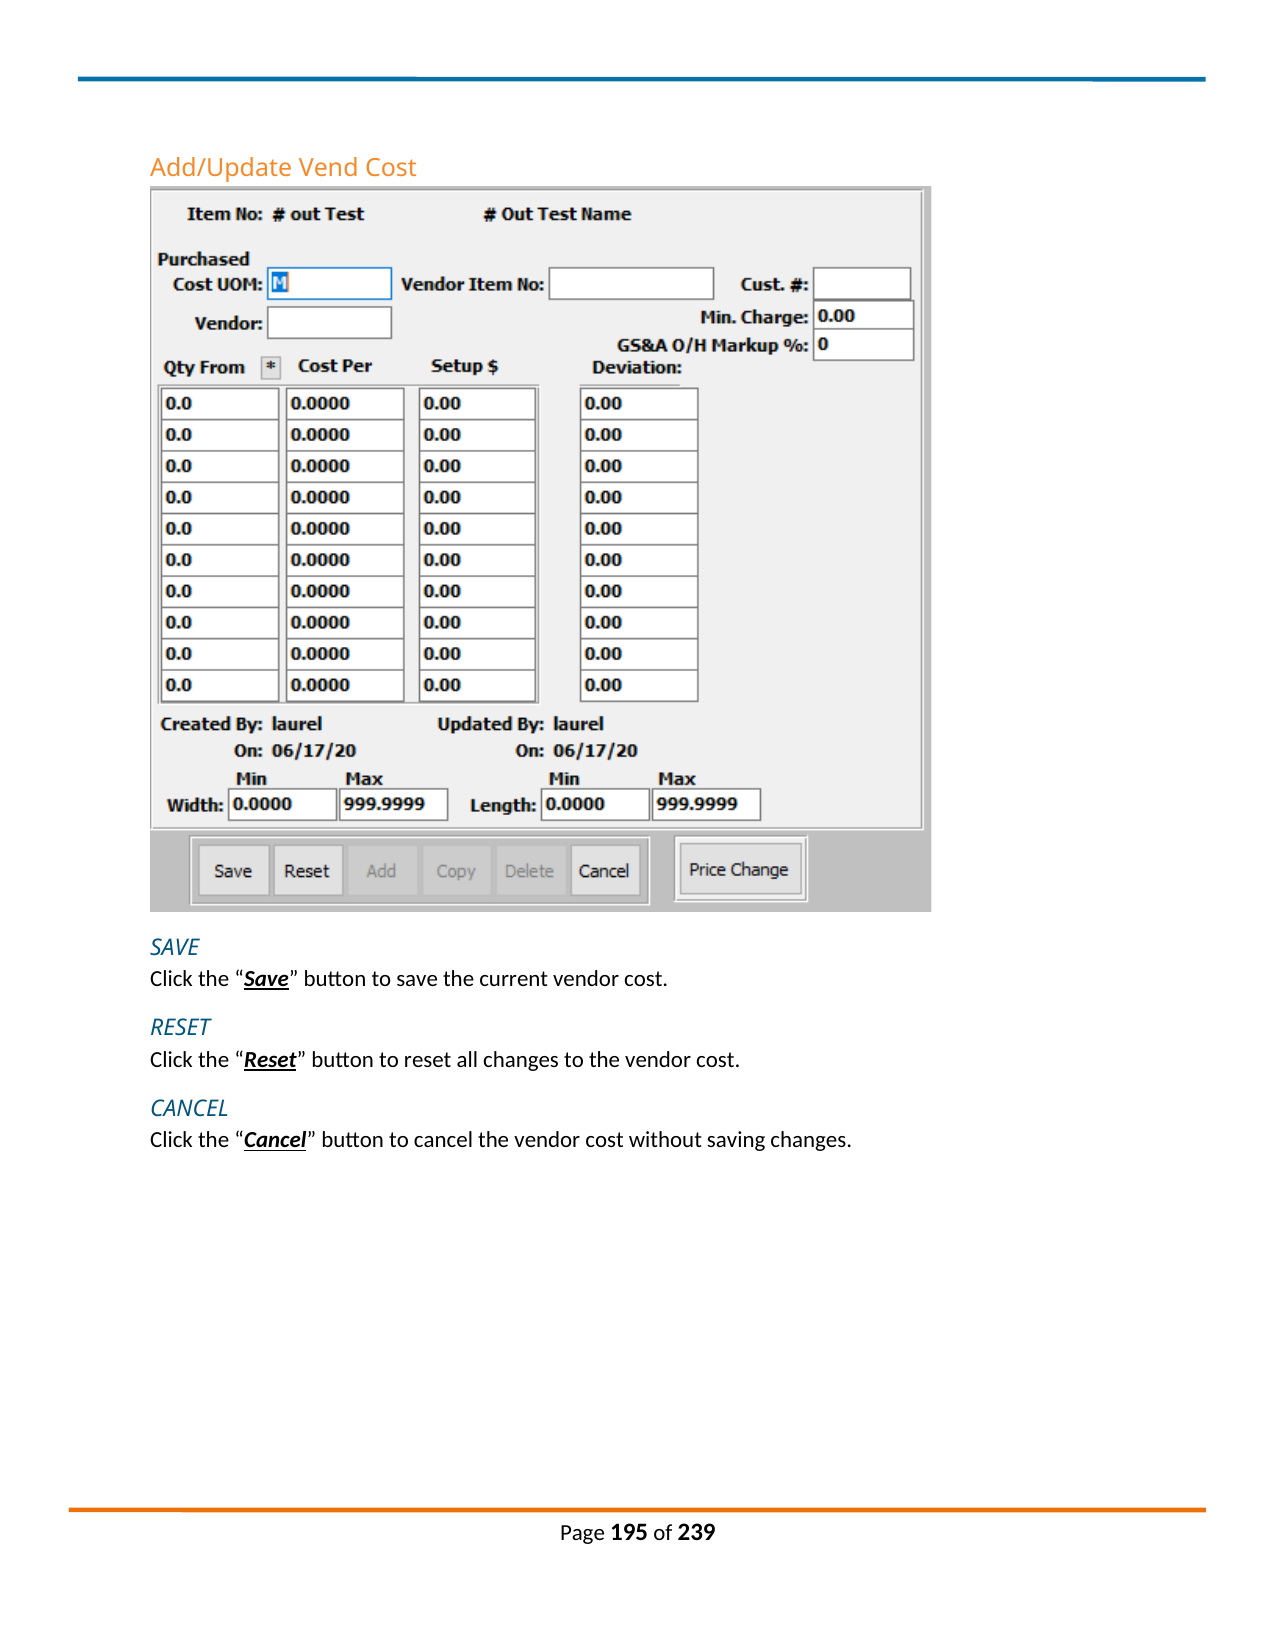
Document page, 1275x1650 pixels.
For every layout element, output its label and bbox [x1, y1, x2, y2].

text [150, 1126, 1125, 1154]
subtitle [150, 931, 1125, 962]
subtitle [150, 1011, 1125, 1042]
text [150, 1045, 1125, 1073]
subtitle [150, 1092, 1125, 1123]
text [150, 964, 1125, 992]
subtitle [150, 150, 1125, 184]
picture [150, 186, 932, 912]
